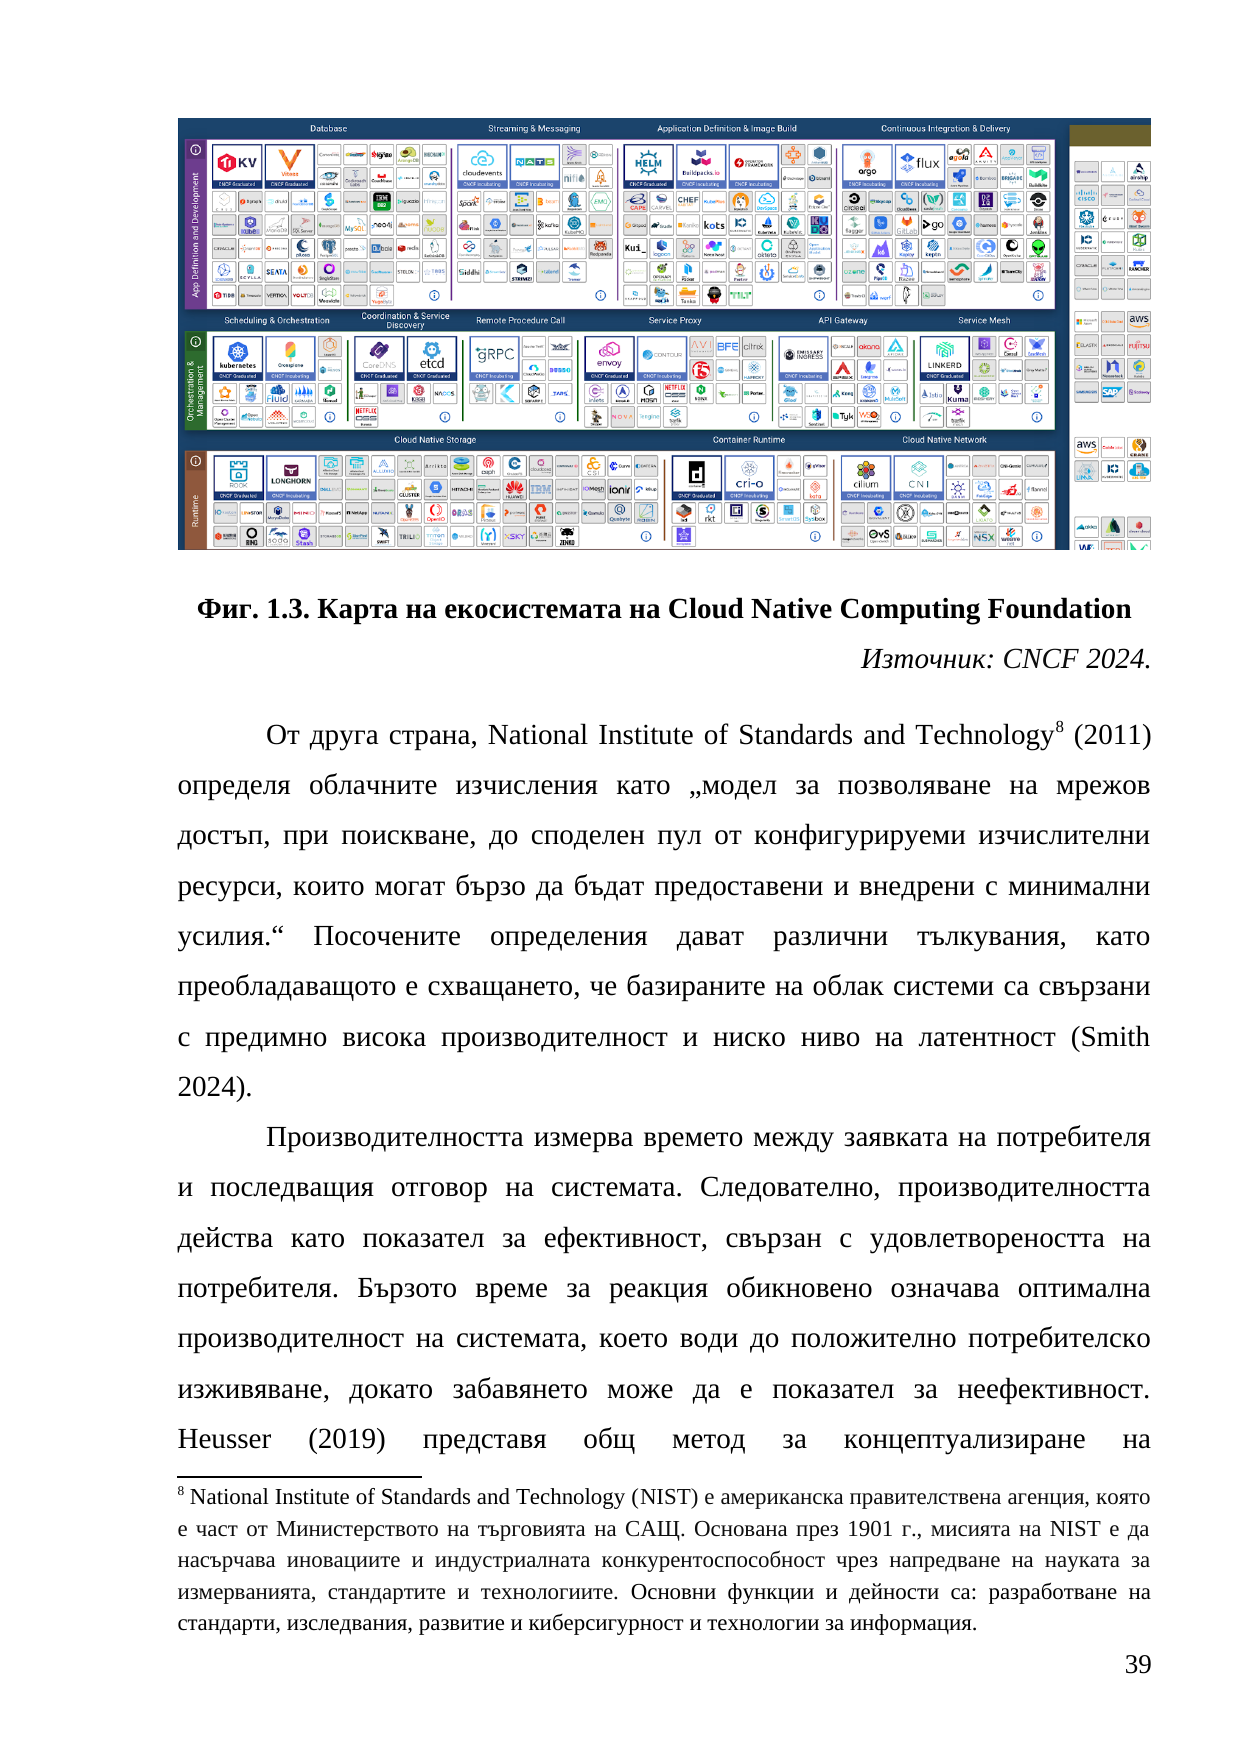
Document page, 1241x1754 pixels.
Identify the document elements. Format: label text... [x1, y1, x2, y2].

text От друга страна, National Institute of Standards and Technology (2011) определя облачните изчисления като „модел за позволяване на мрежов достъп, при поискване, до споделен пул от конфигурируеми изчислителни ресурси, които могат бързо да бъдат предоставени и внедрени с минимални усилия.“ Посочените определения дават различни тълкувания, като преобладаващото е схващането, че базираните на облак системи са свързани с предимно висока производителност и ниско ниво на латентност (Smith 2024). [177, 717, 1152, 1102]
picture [177, 118, 1151, 550]
title Източник: CNCF 2024. [177, 641, 1003, 675]
title Фиг. 1.3. Карта на екосистемата на Cloud Native Computing Foundation [177, 591, 1152, 625]
title Източник: CNCF 2024. [1079, 641, 1152, 675]
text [177, 1119, 1152, 1455]
